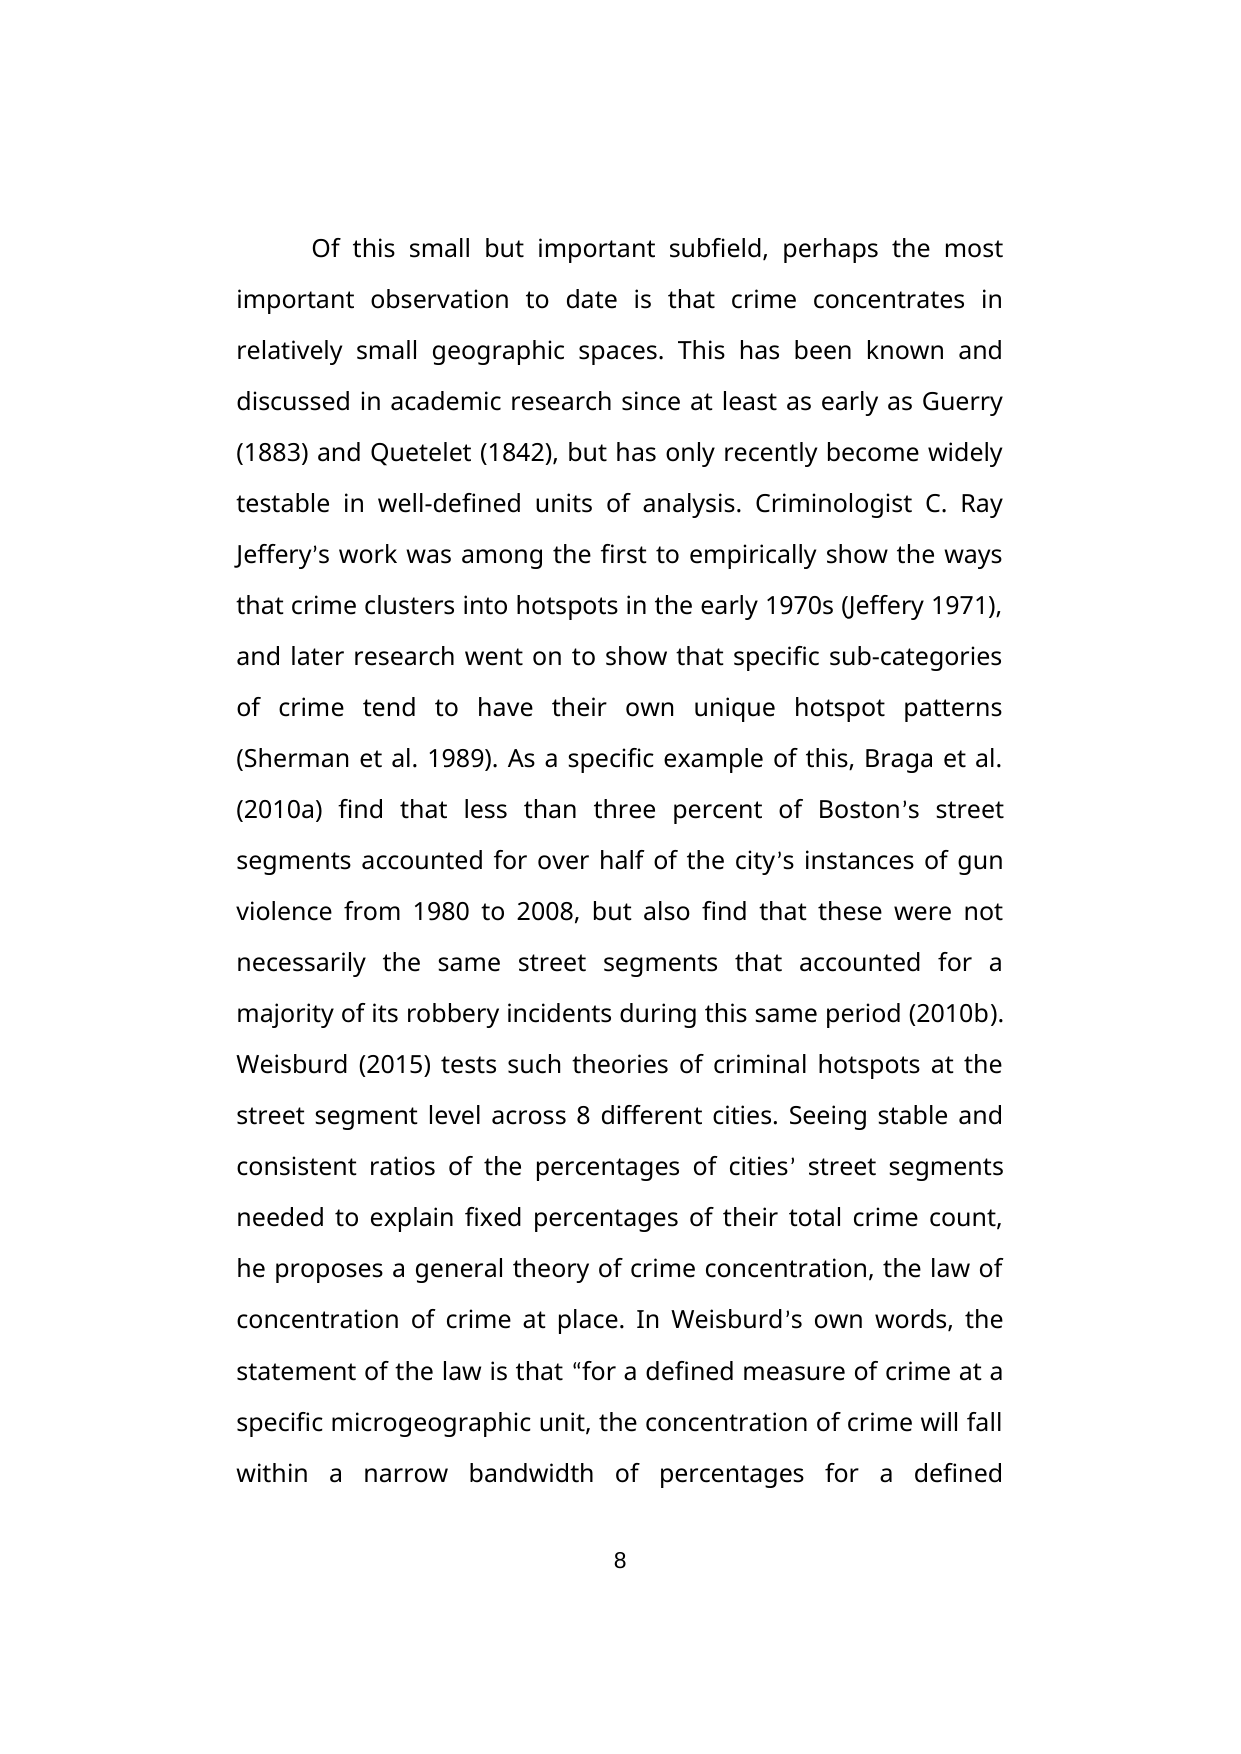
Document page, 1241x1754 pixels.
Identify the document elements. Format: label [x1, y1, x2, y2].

text [236, 230, 1004, 1489]
